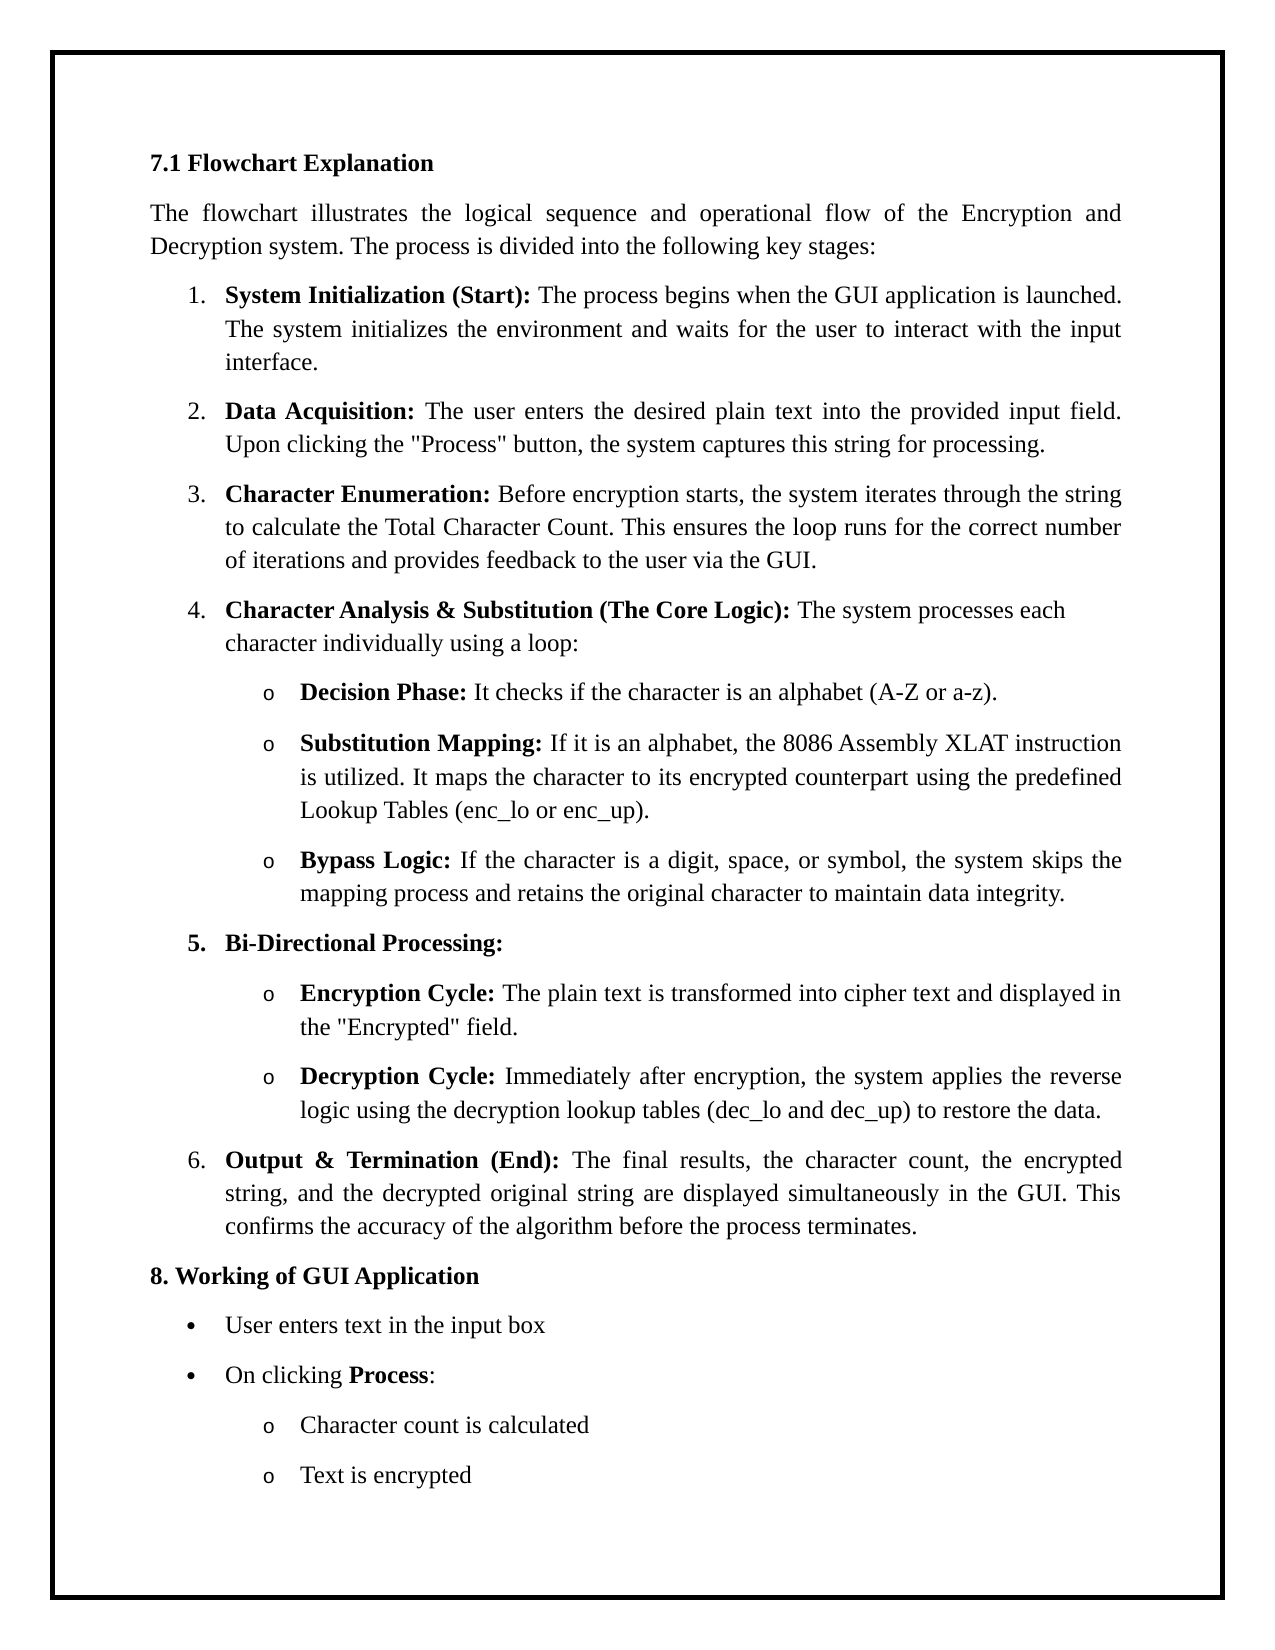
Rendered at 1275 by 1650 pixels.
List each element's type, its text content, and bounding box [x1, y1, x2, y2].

list Bypass Logic: If the character is a digit, space, or symbol, the system skips the mapping process and retains the original character to maintain data integrity. [262, 845, 1123, 907]
list System Initialization (Start): The process begins when the GUI application is launched. The system initializes the environment and waits for the user to interact with the input interface. [187, 281, 1123, 375]
text 8. Working of GUI Application [150, 1261, 1123, 1289]
text The flowchart illustrates the logical sequence and operational flow of the Encryption and Decryption system. The process is divided into the following key stages: [150, 198, 1123, 260]
list Character Enumeration: Before encryption starts, the system iterates through the string to calculate the Total Character Count. This ensures the loop runs for the correct number of iterations and provides feedback to the user via the GUI. [187, 479, 1123, 574]
list Output & Termination (End): The final results, the character count, the encrypted string, and the decrypted original string are displayed simultaneously in the GUI. This confirms the accuracy of the algorithm before the process terminates. [187, 1145, 1123, 1240]
list On clicking Process: [187, 1360, 1123, 1389]
list Character Analysis & Substitution (The Core Logic): The system processes each character individually using a loop: [187, 595, 1123, 657]
list Bi-Directional Processing: [187, 928, 1123, 957]
list User enters text in the input box [187, 1310, 1123, 1339]
list Character count is calculated [262, 1410, 1123, 1439]
list Data Acquisition: The user enters the desired plain text into the provided input field. Upon clicking the "Process" button, the system captures this string for processing. [187, 396, 1123, 458]
list Text is encrypted [262, 1460, 1123, 1490]
list Encryption Cycle: The plain text is transformed into cipher text and displayed in the "Encrypted" field. [262, 978, 1123, 1041]
text 7.1 Flowchart Explanation [150, 148, 1123, 177]
list Decision Phase: It checks if the character is an alphabet (A-Z or a-z). [262, 677, 1123, 707]
list Decryption Cycle: Immediately after encryption, the system applies the reverse logic using the decryption lookup tables (dec_lo and dec_up) to restore the data. [262, 1061, 1123, 1124]
list Substitution Mapping: If it is an alphabet, the 8086 Assembly XLAT instruction is utilized. It maps the character to its encrypted counterpart using the predefined Lookup Tables (enc_lo or enc_up). [262, 728, 1123, 824]
